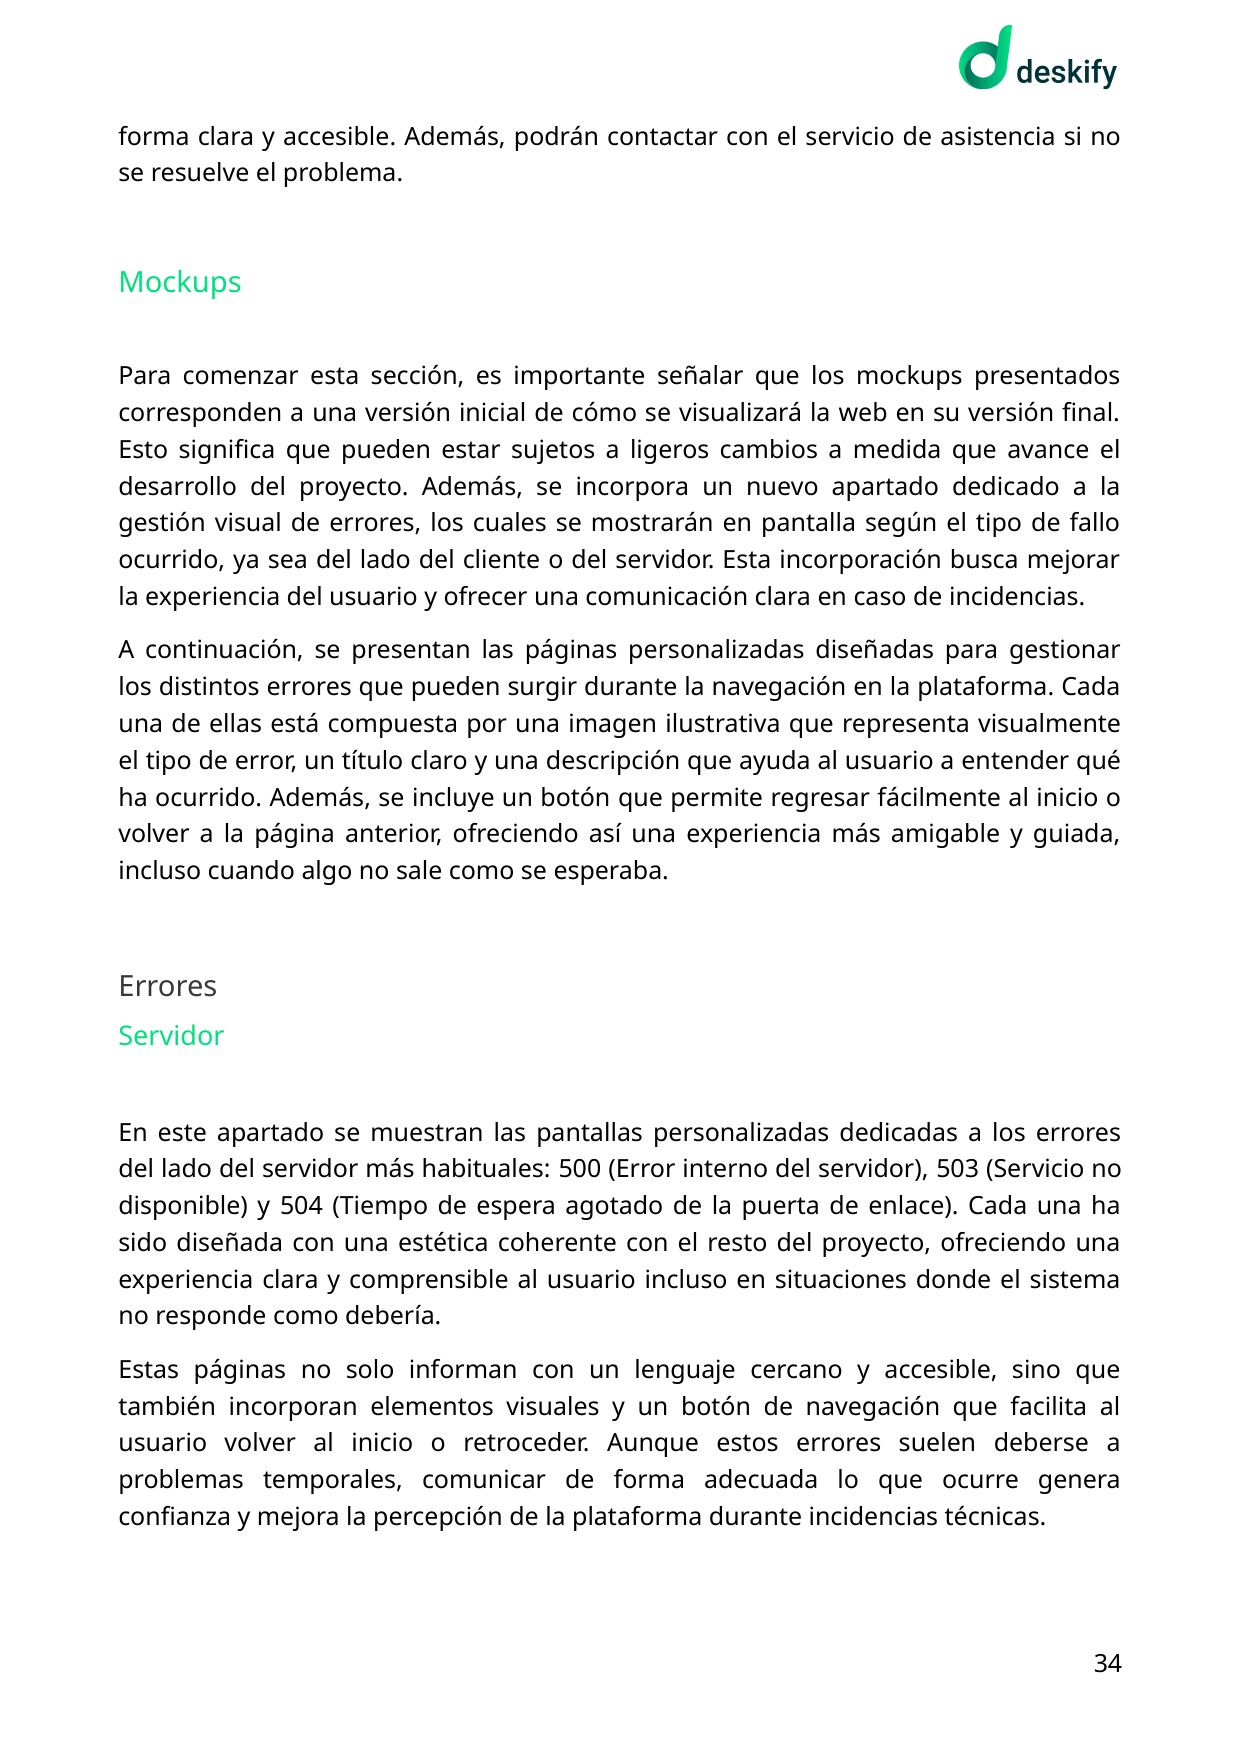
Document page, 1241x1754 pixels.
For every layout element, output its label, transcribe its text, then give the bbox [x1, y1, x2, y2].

text A continuación, se presentan las páginas personalizadas diseñadas para gestionar los distintos errores que pueden surgir durante la navegación en la plataforma. Cada una de ellas está compuesta por una imagen ilustrativa que representa visualmente el tipo de error, un título claro y una descripción que ayuda al usuario a entender qué ha ocurrido. Además, se incluye un botón que permite regresar fácilmente al inicio o volver a la página anterior, ofreciendo así una experiencia más amigable y guiada, incluso cuando algo no sale como se esperaba. [118, 632, 1122, 887]
subtitle Errores [118, 966, 1122, 1005]
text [118, 118, 1122, 189]
subtitle Mockups [118, 262, 1122, 301]
text Estas páginas no solo informan con un lenguaje cercano y accesible, sino que también incorporan elementos visuales y un botón de navegación que facilita al usuario volver al inicio o retroceder. Aunque estos errores suelen deberse a problemas temporales, comunicar de forma adecuada lo que ocurre genera confianza y mejora la percepción de la plataforma durante incidencias técnicas. [118, 1351, 1122, 1533]
text Para comenzar esta sección, es importante señalar que los mockups presentados corresponden a una versión inicial de cómo se visualizará la web en su versión final. Esto significa que pueden estar sujetos a ligeros cambios a medida que avance el desarrollo del proyecto. Además, se incorpora un nuevo apartado dedicado a la gestión visual de errores, los cuales se mostrarán en pantalla según el tipo de fallo ocurrido, ya sea del lado del cliente o del servidor. Esta incorporación busca mejorar la experiencia del usuario y ofrecer una comunicación clara en caso de incidencias. [118, 358, 1122, 613]
subtitle Servidor [118, 1017, 1122, 1054]
text En este apartado se muestran las pantallas personalizadas dedicadas a los errores del lado del servidor más habituales: 500 (Error interno del servidor), 503 (Servicio no disponible) y 504 (Tiempo de espera agotado de la puerta de enlace). Cada una ha sido diseñada con una estética coherente con el resto del proyecto, ofreciendo una experiencia clara y comprensible al usuario incluso en situaciones donde el sistema no responde como debería. [118, 1114, 1122, 1332]
picture [953, 22, 1127, 92]
